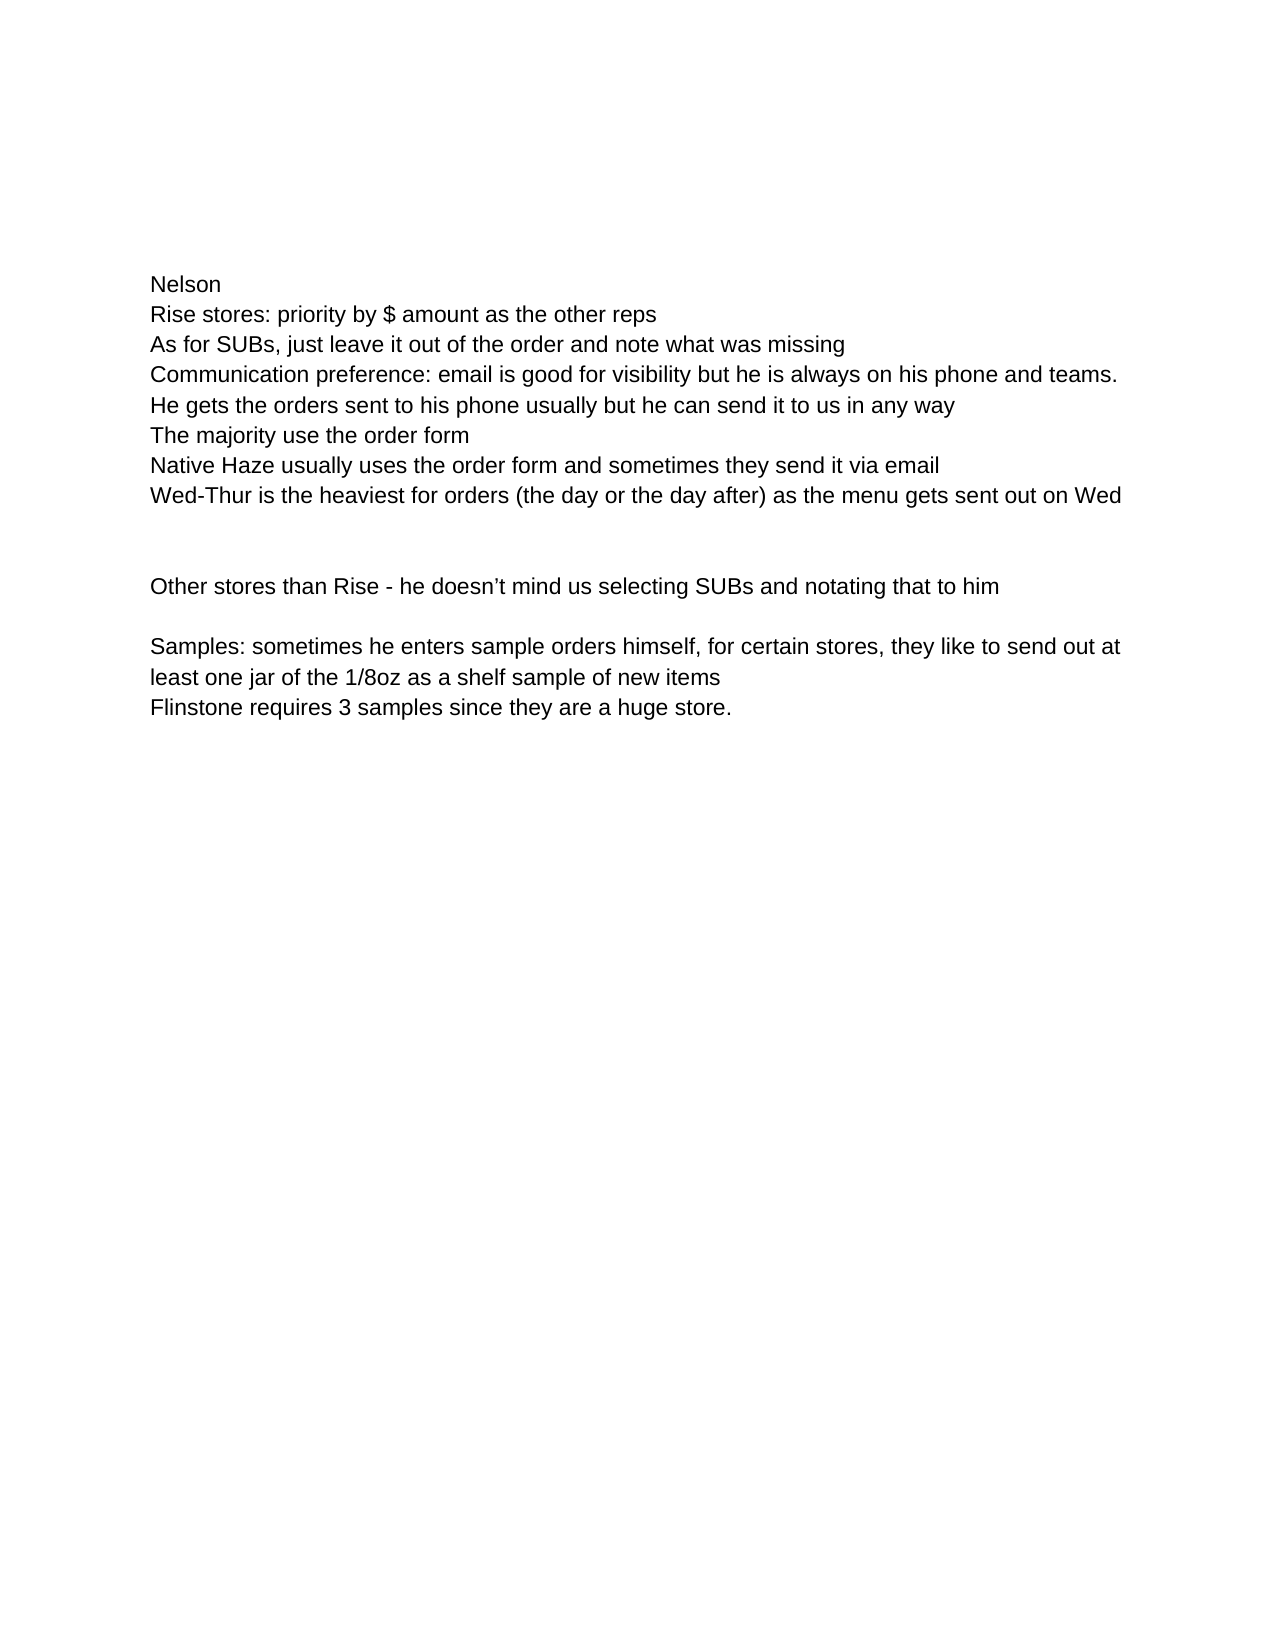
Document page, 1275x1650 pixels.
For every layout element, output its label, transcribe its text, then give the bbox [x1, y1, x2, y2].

text Flinstone requires 3 samples since they are a huge store. [150, 694, 1125, 750]
text Nelson Rise stores: priority by $ amount as the other reps [150, 271, 1125, 327]
text Other stores than Rise - he doesn’t mind us selecting SUBs and notating that to him [150, 573, 1125, 599]
text He gets the orders sent to his phone usually but he can send it to us in any way [150, 392, 1125, 418]
text As for SUBs, just leave it out of the order and note what was missing [150, 331, 1125, 358]
text Native Haze usually uses the order form and sometimes they send it via email Wed-Thur is the heaviest for orders (the day or the day after) as the menu gets sent out on Wed [150, 452, 1125, 569]
text The majority use the order form [150, 422, 1125, 448]
text Samples: sometimes he enters sample orders himself, for certain stores, they like to send out at least one jar of the 1/8oz as a shelf sample of new items [150, 633, 1125, 690]
text Communication preference: email is good for visibility but he is always on his phone and teams. [150, 361, 1125, 388]
